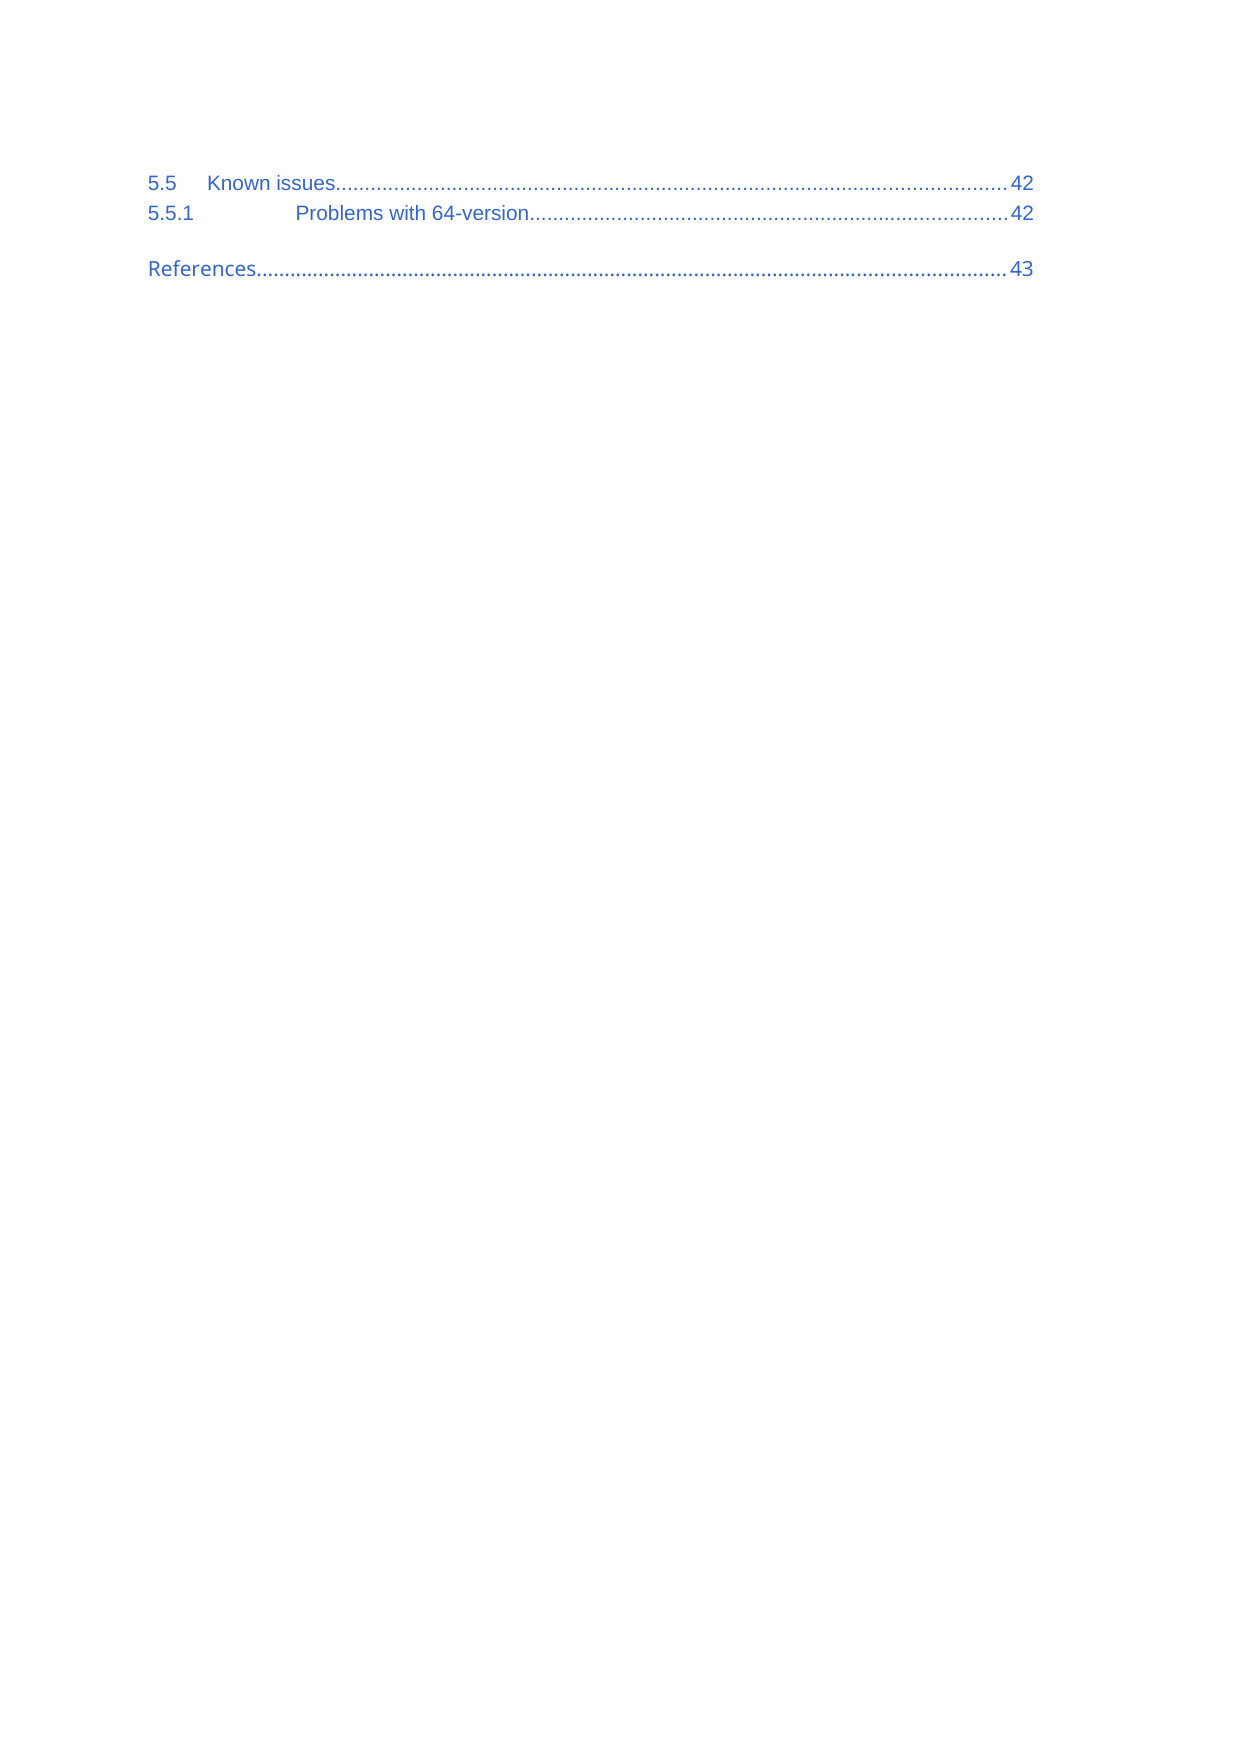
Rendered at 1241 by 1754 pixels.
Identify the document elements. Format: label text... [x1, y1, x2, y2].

text 5.5.1 Problems with 64-version 42 [148, 195, 974, 224]
text References 43 [148, 253, 974, 283]
text 5.5 Known issues 42 [148, 166, 974, 195]
